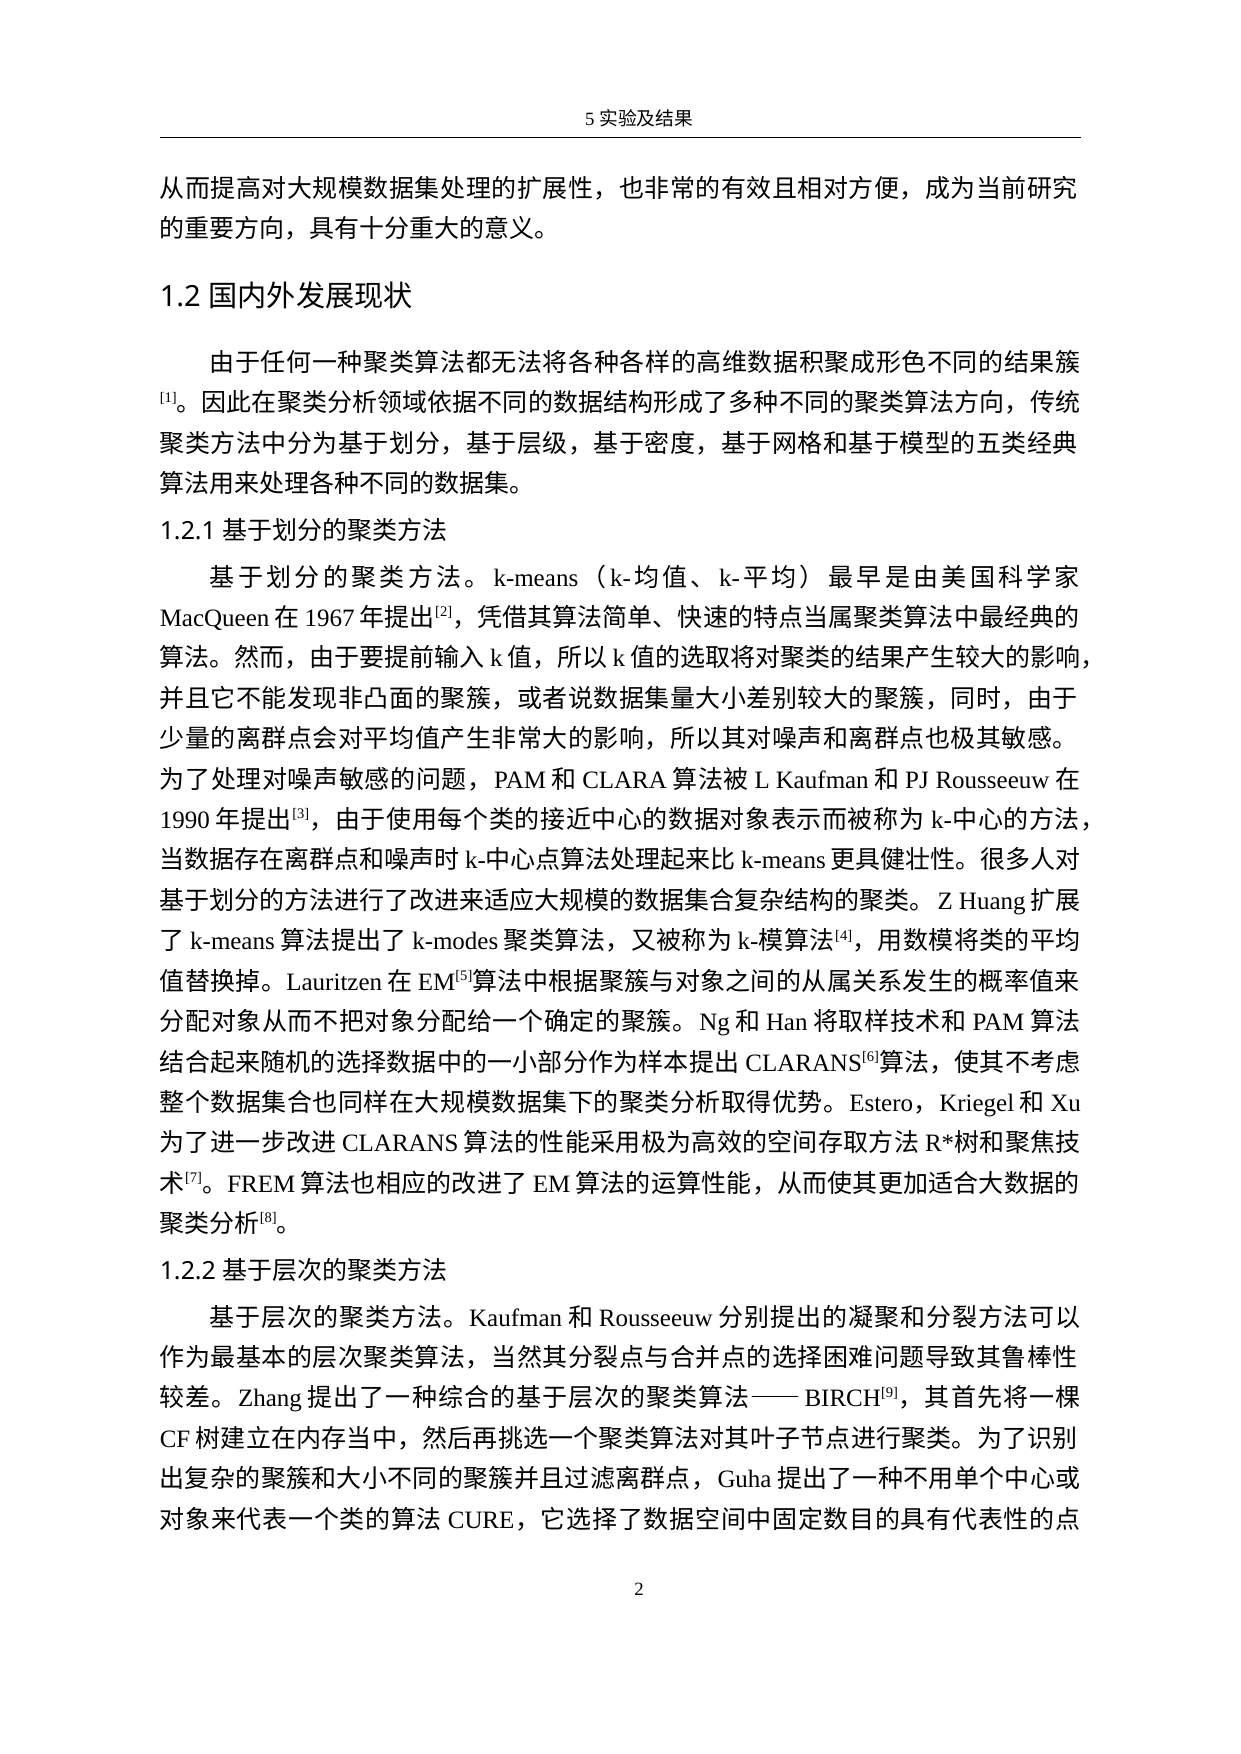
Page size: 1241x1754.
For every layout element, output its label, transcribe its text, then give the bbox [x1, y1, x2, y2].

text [159, 166, 1081, 247]
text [159, 1295, 1081, 1537]
subtitle 1.2.2 基于层次的聚类方法 [159, 1248, 1081, 1289]
subtitle 1.2 国内外发展现状 [159, 253, 1081, 334]
subtitle 1.2.1 基于划分的聚类方法 [159, 508, 1081, 549]
text 基于划分的聚类方法。k-means（k-均值、k-平均）最早是由美国科学家MacQueen在1967年提出[2]，凭借其算法简单、快速的特点当属聚类算法中最经典的算法。然而，由于要提前输入k值，所以k值的选取将对聚类的结果产生较大的影响，并且它不能发现非凸面的聚簇，或者说数据集量大小差别较大的聚簇，同时，由于少量的离群点会对平均值产生非常大的影响，所以其对噪声和离群点也极其敏感。为了处理对噪声敏感的问题，PAM和CLARA算法被L Kaufman和PJ Rousseeuw在1990年提出[3]，由于使用每个类的接近中心的数据对象表示而被称为k-中心的方法，当数据存在离群点和噪声时k-中心点算法处理起来比k-means更具健壮性。很多人对基于划分的方法进行了改进来适应大规模的数据集合复杂结构的聚类。Z Huang扩展了k-means算法提出了k-modes聚类算法，又被称为k-模算法[4]，用数模将类的平均值替换掉。Lauritzen在EM[5]算法中根据聚簇与对象之间的从属关系发生的概率值来分配对象从而不把对象分配给一个确定的聚簇。Ng和Han将取样技术和PAM算法结合起来随机的选择数据中的一小部分作为样本提出CLARANS[6]算法，使其不考虑整个数据集合也同样在大规模数据集下的聚类分析取得优势。Estero，Kriegel和Xu为了进一步改进CLARANS算法的性能采用极为高效的空间存取方法R*树和聚焦技术[7]。FREM算法也相应的改进了EM算法的运算性能，从而使其更加适合大数据的聚类分析[8]。 [159, 555, 1081, 1242]
text 由于任何一种聚类算法都无法将各种各样的高维数据积聚成形色不同的结果簇[1]。因此在聚类分析领域依据不同的数据结构形成了多种不同的聚类算法方向，传统聚类方法中分为基于划分，基于层级，基于密度，基于网格和基于模型的五类经典算法用来处理各种不同的数据集。 [159, 340, 1081, 502]
